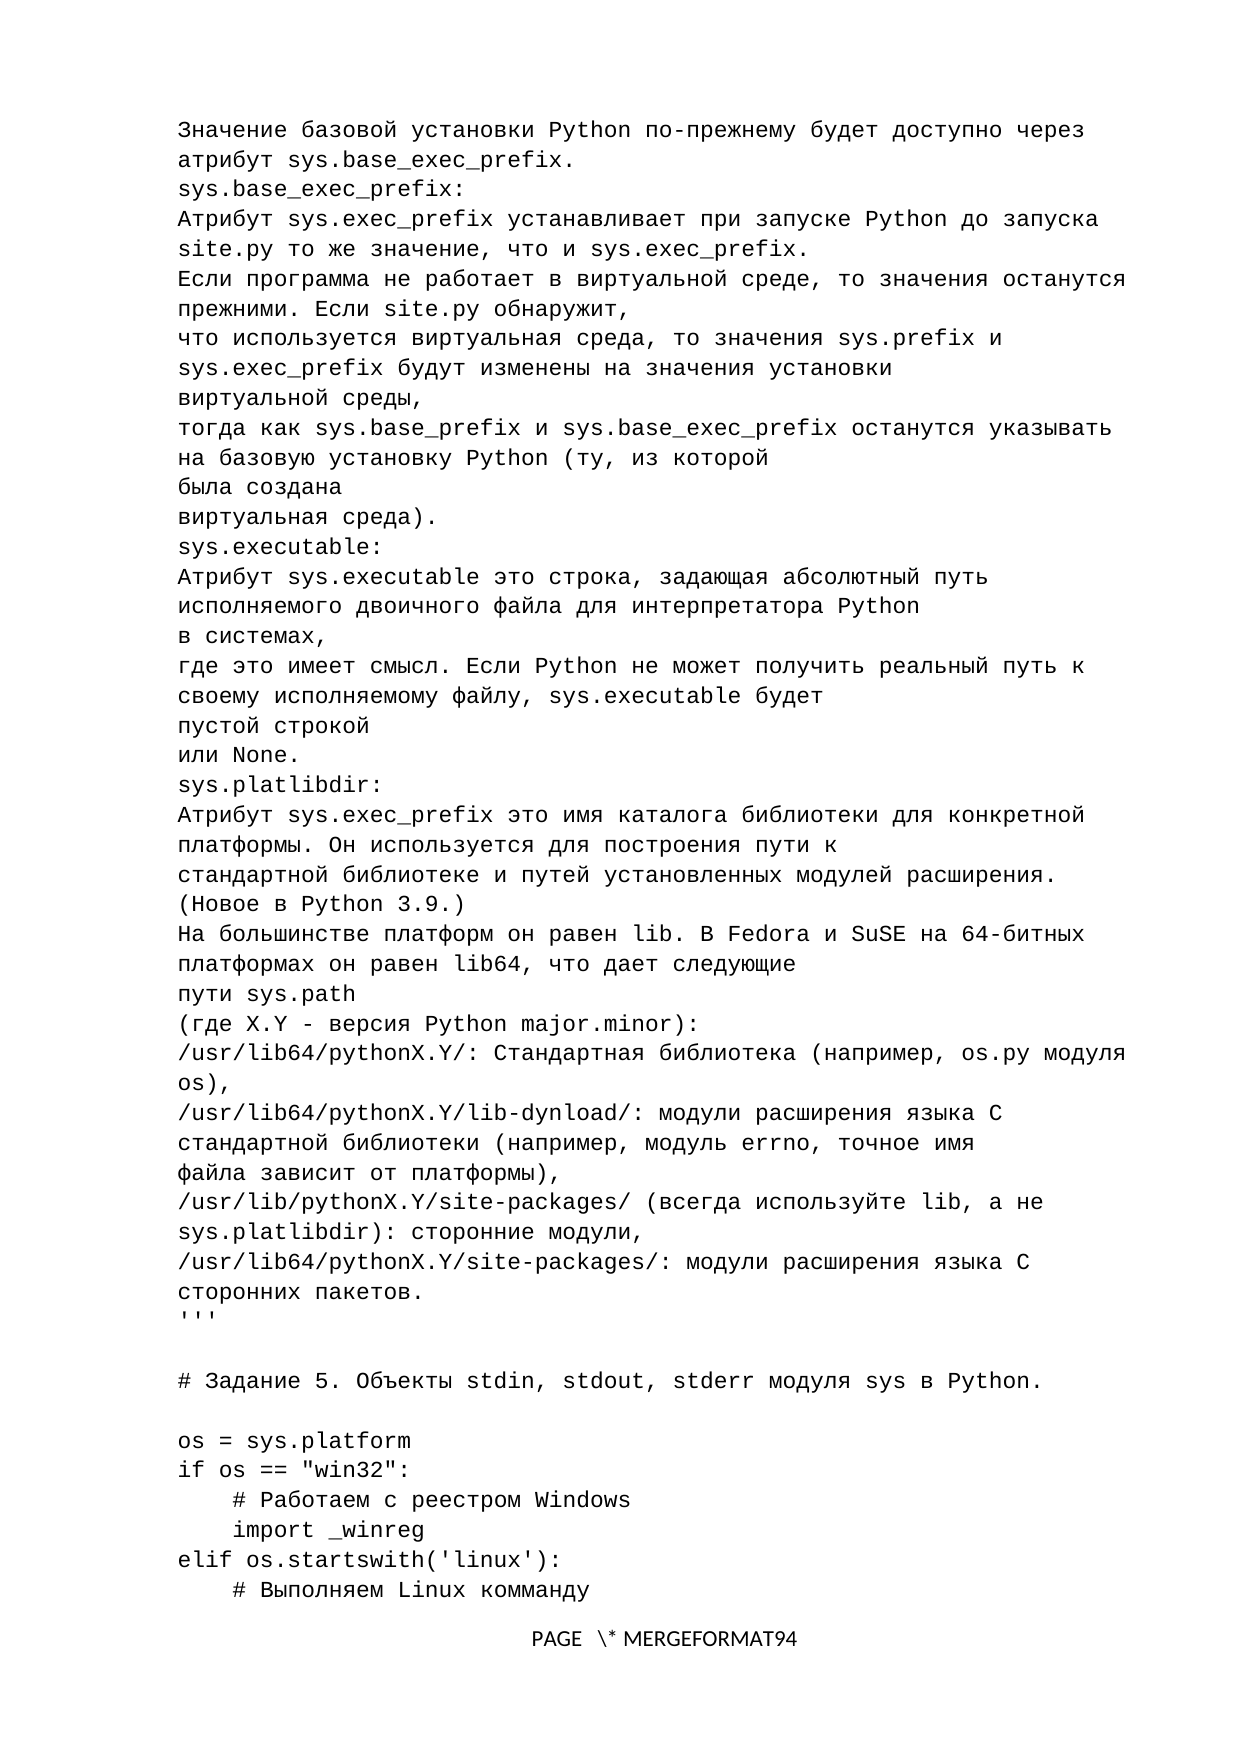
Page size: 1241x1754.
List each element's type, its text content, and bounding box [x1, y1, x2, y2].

text тогда как sys.base_prefix и sys.base_exec_prefix останутся указывать на базовую установку Python (ту, из которой [177, 416, 1152, 472]
text или None. [177, 744, 1152, 770]
text # Работаем с реестром Windows [177, 1488, 1152, 1514]
text /usr/lib64/pythonX.Y/site-packages/: модули расширения языка C сторонних пакетов. [177, 1250, 1152, 1306]
text Атрибут sys.executable это строка, задающая абсолютный путь исполняемого двоичного файла для интерпретатора Python [177, 565, 1152, 621]
text # Задание 5. Объекты stdin, stdout, stderr модуля sys в Python. [177, 1369, 1152, 1395]
text /usr/lib64/pythonX.Y/: Стандартная библиотека (например, os.py модуля os), [177, 1042, 1152, 1097]
text sys.platlibdir: [177, 773, 1152, 799]
text пути sys.path [177, 982, 1152, 1008]
text стандартной библиотеке и путей установленных модулей расширения. (Новое в Python 3.9.) [177, 863, 1152, 919]
text Атрибут sys.exec_prefix устанавливает при запуске Python до запуска site.py то же значение, что и sys.exec_prefix. [177, 207, 1152, 263]
text Значение базовой установки Python по-прежнему будет доступно через атрибут sys.base_exec_prefix. [177, 118, 1152, 174]
text /usr/lib/pythonX.Y/site-packages/ (всегда используйте lib, а не sys.platlibdir): сторонние модули, [177, 1191, 1152, 1246]
text (где X.Y - версия Python major.minor): [177, 1012, 1152, 1038]
text ''' [177, 1310, 1152, 1336]
text виртуальной среды, [177, 386, 1152, 412]
text файла зависит от платформы), [177, 1161, 1152, 1187]
text import _winreg [177, 1518, 1152, 1544]
text виртуальная среда). [177, 505, 1152, 531]
text была создана [177, 476, 1152, 502]
text где это имеет смысл. Если Python не может получить реальный путь к своему исполняемому файлу, sys.executable будет [177, 654, 1152, 710]
text что используется виртуальная среда, то значения sys.prefix и sys.exec_prefix будут изменены на значения установки [177, 327, 1152, 382]
text if os == "win32": [177, 1459, 1152, 1485]
text Если программа не работает в виртуальной среде, то значения останутся прежними. Если site.py обнаружит, [177, 267, 1152, 323]
text os = sys.platform [177, 1429, 1152, 1455]
text sys.executable: [177, 535, 1152, 561]
text sys.base_exec_prefix: [177, 178, 1152, 204]
text пустой строкой [177, 714, 1152, 740]
text в системах, [177, 624, 1152, 651]
text elif os.startswith('linux'): [177, 1548, 1152, 1574]
text /usr/lib64/pythonX.Y/lib-dynload/: модули расширения языка C стандартной библиотеки (например, модуль errno, точное имя [177, 1101, 1152, 1157]
text На большинстве платформ он равен lib. В Fedora и SuSE на 64-битных платформах он равен lib64, что дает следующие [177, 922, 1152, 978]
text Атрибут sys.exec_prefix это имя каталога библиотеки для конкретной платформы. Он используется для построения пути к [177, 803, 1152, 859]
text # Выполняем Linux комманду [177, 1578, 1152, 1604]
